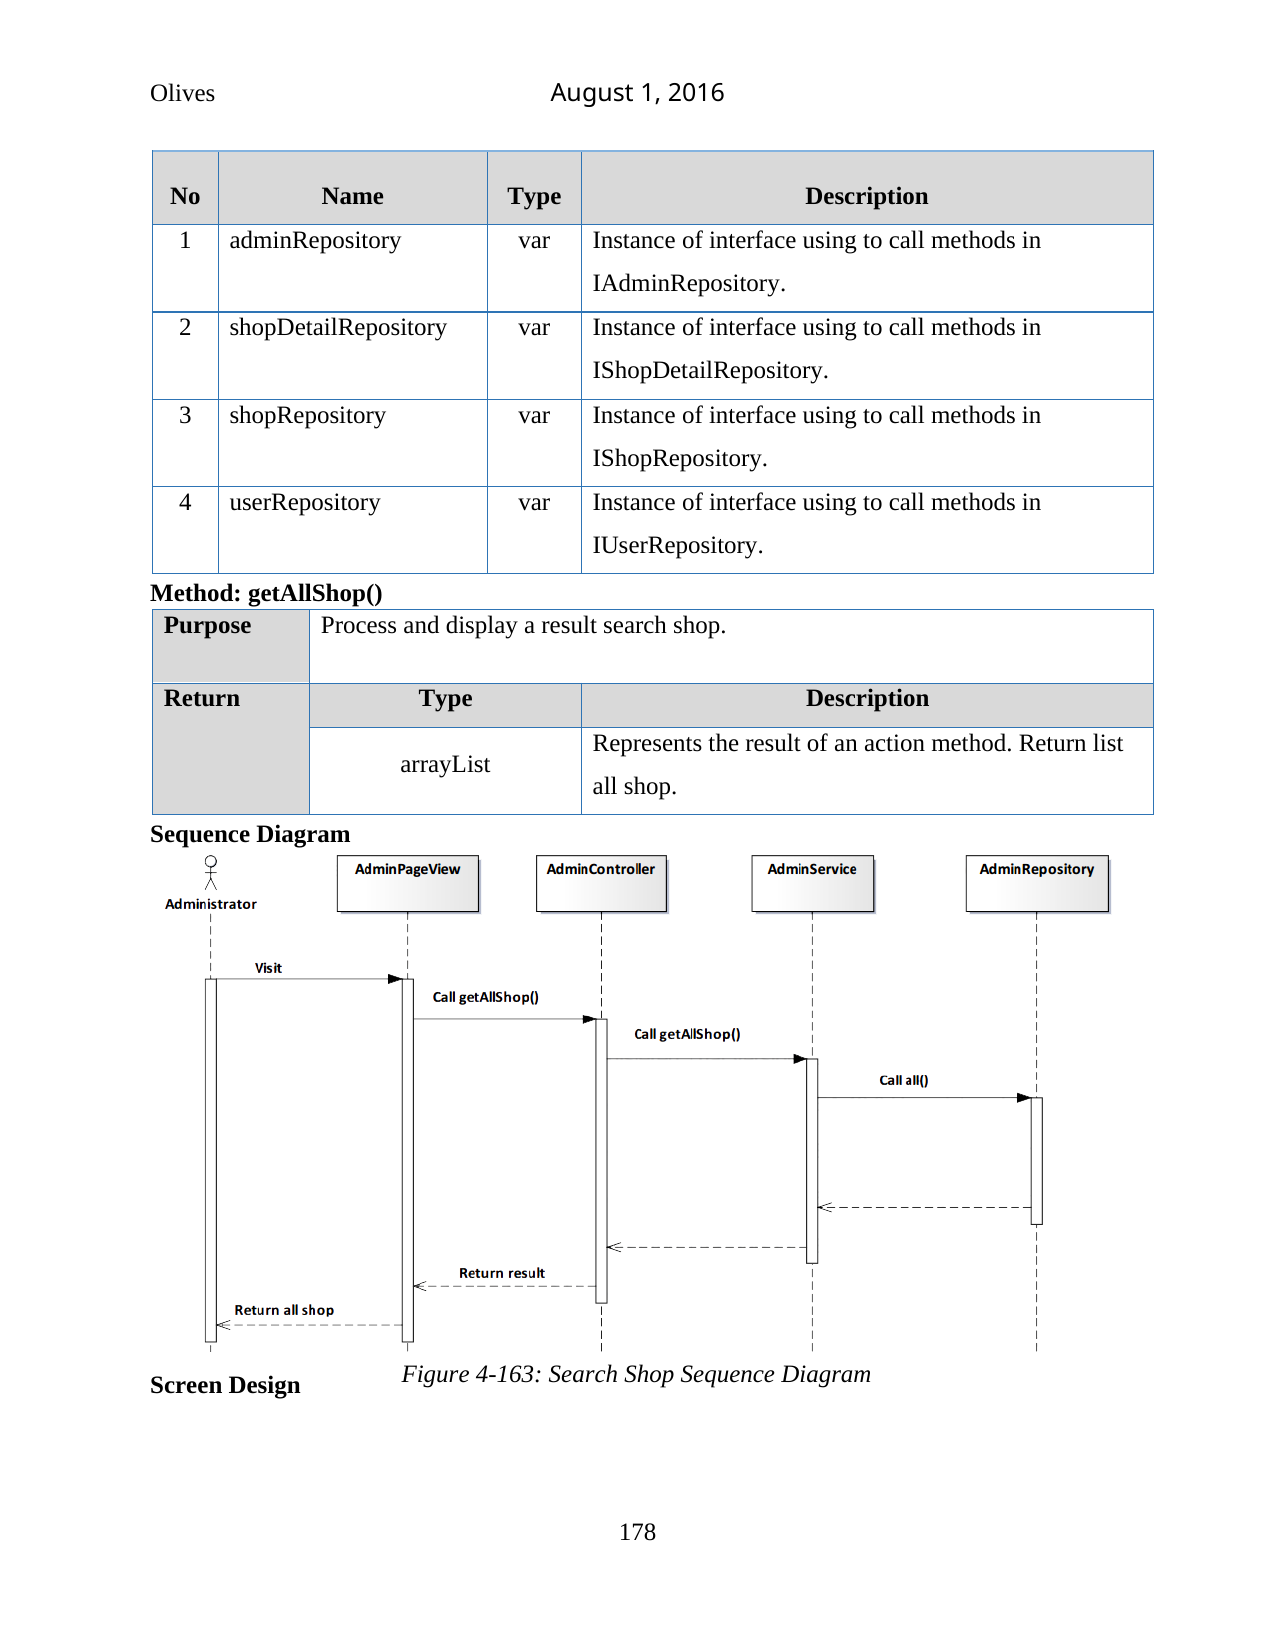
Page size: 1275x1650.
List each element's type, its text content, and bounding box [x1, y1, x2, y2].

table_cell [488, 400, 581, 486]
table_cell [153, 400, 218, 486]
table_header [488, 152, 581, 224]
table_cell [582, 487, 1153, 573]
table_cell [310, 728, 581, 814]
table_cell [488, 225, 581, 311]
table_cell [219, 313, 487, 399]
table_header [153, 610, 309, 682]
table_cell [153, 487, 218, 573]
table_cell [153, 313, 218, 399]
subtitle Method: getAllShop() [150, 578, 1125, 607]
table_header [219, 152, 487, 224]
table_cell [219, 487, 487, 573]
subtitle Screen Design [150, 1371, 1125, 1399]
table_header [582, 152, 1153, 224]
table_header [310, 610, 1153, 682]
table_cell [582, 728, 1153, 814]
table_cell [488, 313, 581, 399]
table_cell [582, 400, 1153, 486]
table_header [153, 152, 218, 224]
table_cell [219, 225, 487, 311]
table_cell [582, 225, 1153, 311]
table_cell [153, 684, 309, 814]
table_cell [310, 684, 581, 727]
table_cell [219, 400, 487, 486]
subtitle Sequence Diagram [150, 819, 1125, 848]
picture [150, 850, 1125, 1352]
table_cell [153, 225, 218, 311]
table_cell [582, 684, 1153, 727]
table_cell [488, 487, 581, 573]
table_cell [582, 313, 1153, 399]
